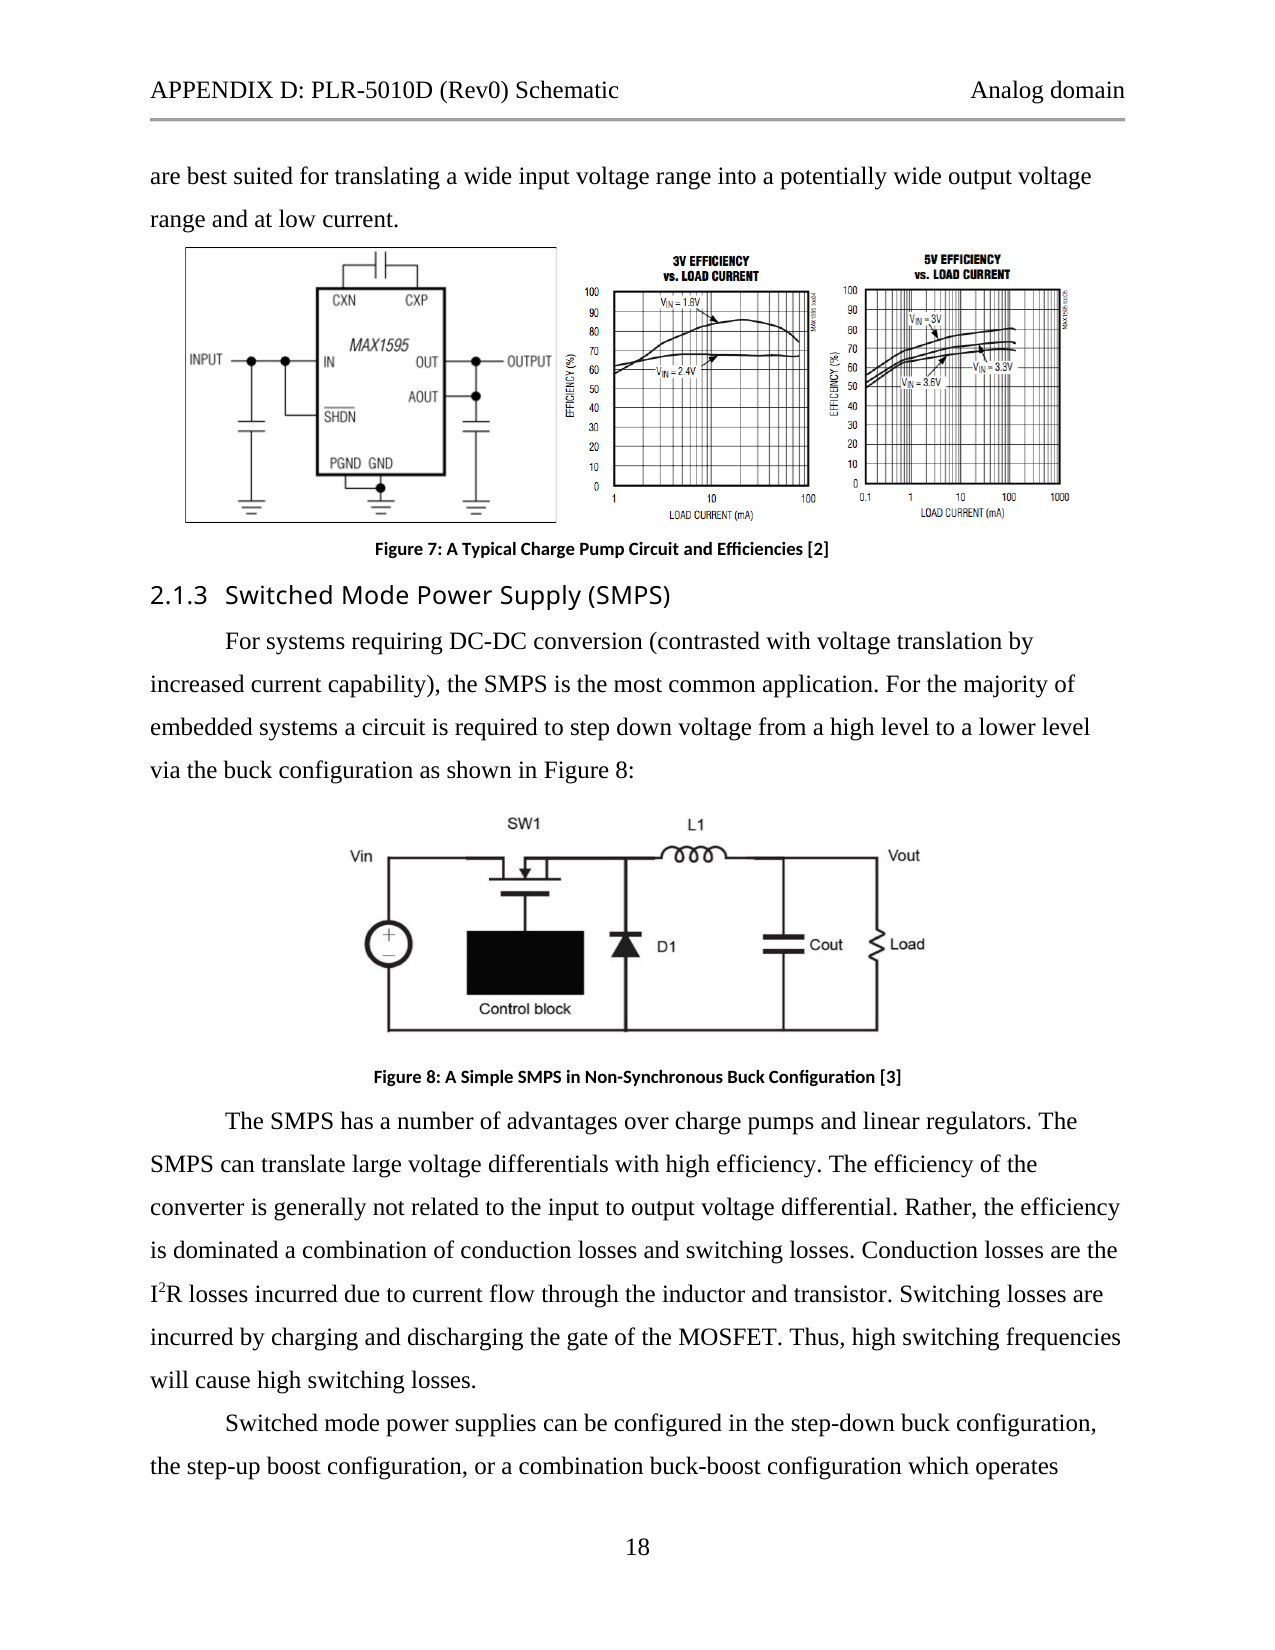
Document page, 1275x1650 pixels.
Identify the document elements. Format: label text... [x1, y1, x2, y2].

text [150, 1408, 1125, 1480]
text For systems requiring DC-DC conversion (contrasted with voltage translation by increased current capability), the SMPS is the most common application. For the majority of embedded systems a circuit is required to step down voltage from a high level to a lower level via the buck configuration as shown in Figure 8: [150, 626, 1125, 784]
text Figure 7: A Typical Charge Pump Circuit and Efficiencies [150, 537, 1125, 560]
text Figure 8: A Simple SMPS in Non-Synchronous Buck Configuration [150, 1065, 1125, 1088]
text The SMPS has a number of advantages over charge pumps and linear regulators. The SMPS can translate large voltage differentials with high efficiency. The efficiency of the converter is generally not related to the input to output voltage differential. Rather, the efficiency is dominated a combination of conduction losses and switching losses. Conduction losses are the I2R losses incurred due to current flow through the inductor and transistor. Switching losses are incurred by charging and discharging the gate of the MOSFET. Thus, high switching frequencies will cause high switching losses. [150, 1106, 1125, 1394]
picture [185, 247, 1090, 523]
picture [341, 798, 934, 1051]
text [150, 161, 1125, 233]
subtitle Switched Mode Power Supply (SMPS) [150, 578, 1125, 612]
